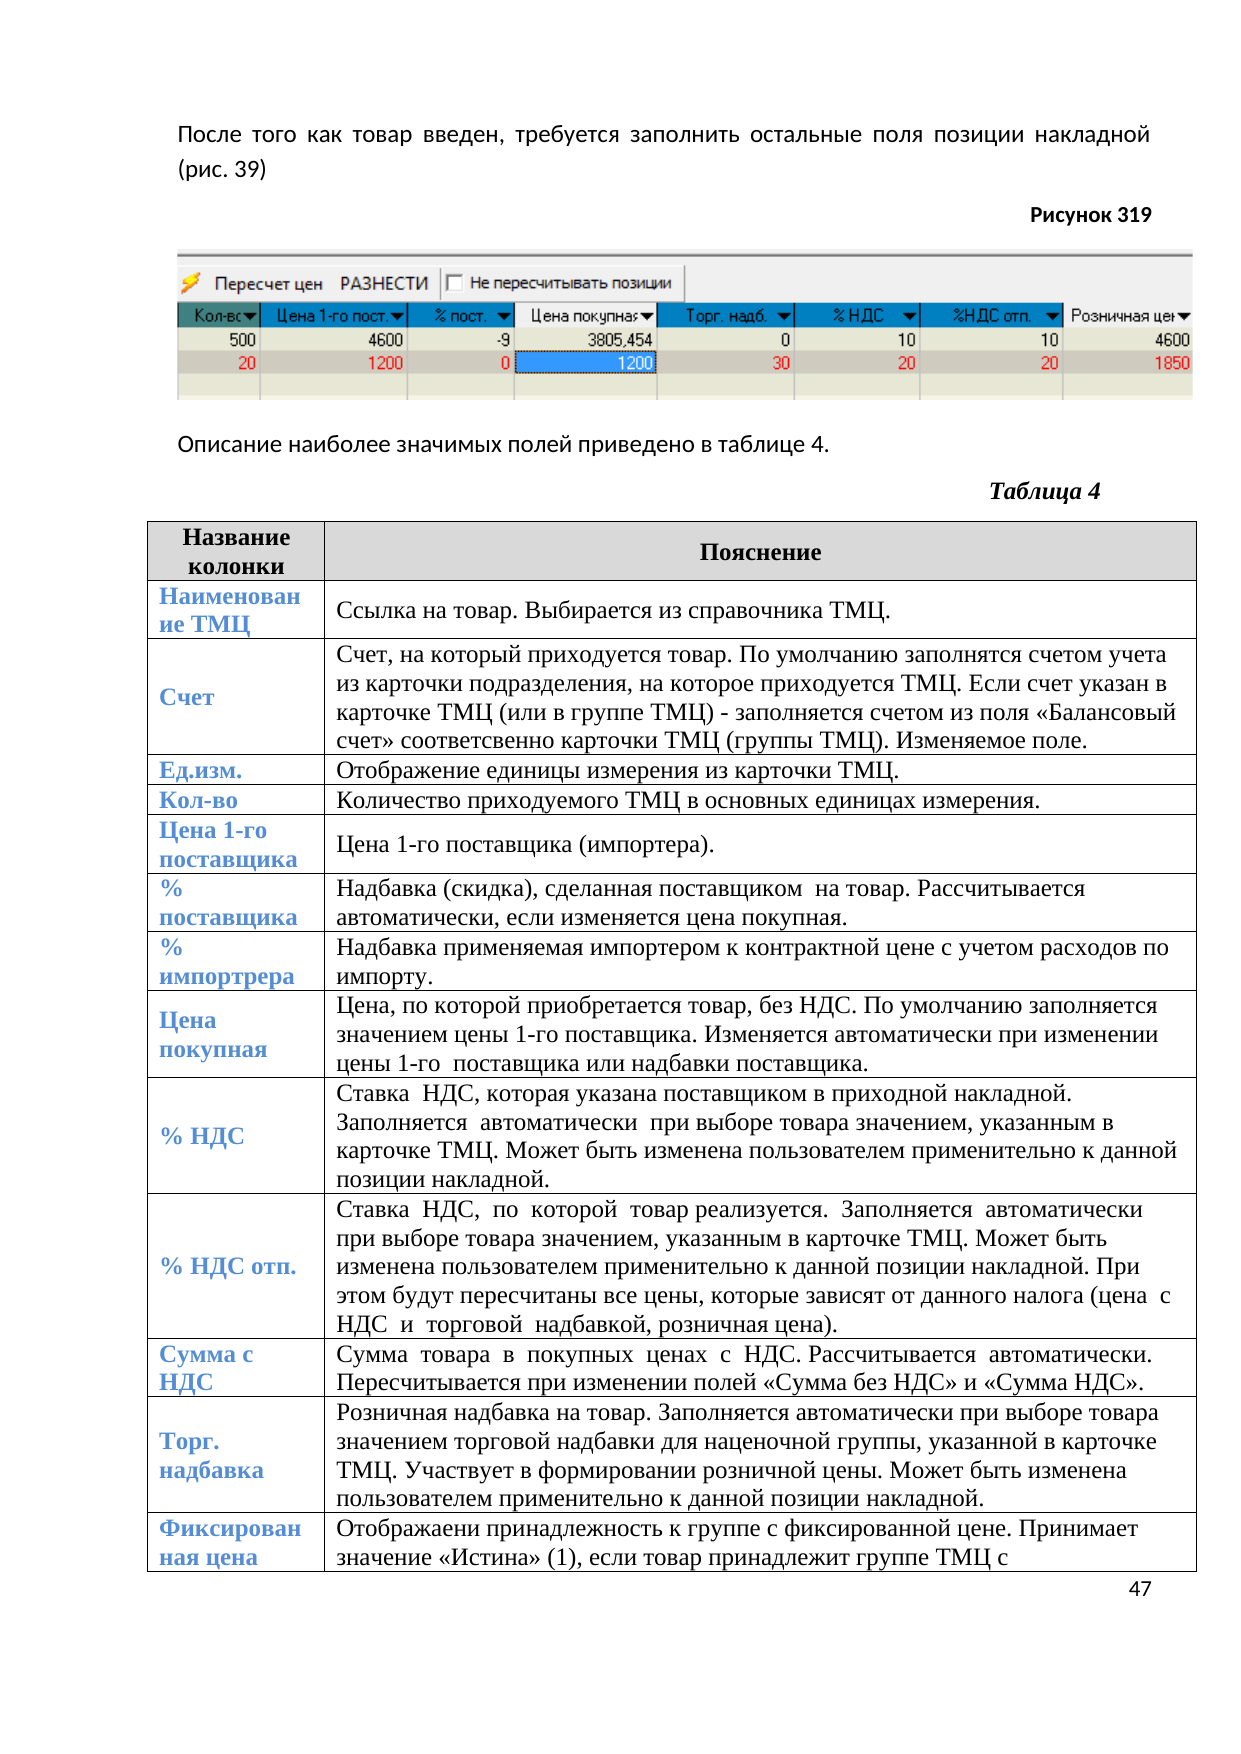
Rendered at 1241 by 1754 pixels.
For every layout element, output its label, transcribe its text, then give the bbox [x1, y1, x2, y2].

table_cell Цена 1-го поставщика (импортера). [325, 815, 1196, 872]
table_cell % поставщика [148, 874, 324, 931]
table_cell Ссылка на товар. Выбирается из справочника ТМЦ. [325, 581, 1196, 638]
picture [177, 249, 1193, 400]
table_cell % импортрера [148, 932, 324, 989]
table_cell Торг. надбавка [148, 1397, 324, 1512]
table_cell Цена 1-го поставщика [148, 815, 324, 872]
table_cell Отображение единицы измерения из карточки ТМЦ. [325, 755, 1196, 784]
table_cell Надбавка (скидка), сделанная поставщиком на товар. Рассчитывается автоматически, если изменяется цена покупная. [325, 874, 1196, 931]
table_cell Количество приходуемого ТМЦ в основных единицах измерения. [325, 785, 1196, 814]
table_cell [325, 1513, 1196, 1571]
text После того как товар введен, требуется заполнить остальные поля позиции накладной (рис. 39) [177, 118, 1152, 184]
text Таблица 4 [988, 476, 1152, 504]
table_header Пояснение [325, 522, 1196, 580]
table_cell Сумма товара в покупных ценах с НДС. Рассчитывается автоматически. Пересчитывается при изменении полей «Сумма без НДС» и «Сумма НДС». [325, 1339, 1196, 1396]
table_cell Кол-во [148, 785, 324, 814]
table_header Название колонки [148, 522, 324, 580]
table_cell Розничная надбавка на товар. Заполняется автоматически при выборе товара значением торговой надбавки для наценочной группы, указанной в карточке ТМЦ. Участвует в формировании розничной цены. Может быть изменена пользователем применительно к данной позиции накладной. [325, 1397, 1196, 1512]
table_cell Цена покупная [148, 991, 324, 1077]
table_cell Счет, на который приходуется товар. По умолчанию заполнятся счетом учета из карточки подразделения, на которое приходуется ТМЦ. Если счет указан в карточке ТМЦ (или в группе ТМЦ) - заполняется счетом из поля «Балансовый счет» соответсвенно карточки ТМЦ (группы ТМЦ). Изменяемое поле. [325, 639, 1196, 754]
table_cell Ставка НДС, которая указана поставщиком в приходной накладной. Заполняется автоматически при выборе товара значением, указанным в карточке ТМЦ. Может быть изменена пользователем применительно к данной позиции накладной. [325, 1078, 1196, 1193]
table_cell Цена, по которой приобретается товар, без НДС. По умолчанию заполняется значением цены 1-го поставщика. Изменяется автоматически при изменении цены 1-го поставщика или надбавки поставщика. [325, 991, 1196, 1077]
text Описание наиболее значимых полей приведено в таблице 4. [177, 428, 1152, 459]
table_cell Ставка НДС, по которой товар реализуется. Заполняется автоматически при выборе товара значением, указанным в карточке ТМЦ. Может быть изменена пользователем применительно к данной позиции накладной. При этом будут пересчитаны все цены, которые зависят от данного налога (цена с НДС и торговой надбавкой, розничная цена). [325, 1194, 1196, 1338]
table_cell Наименование ТМЦ [148, 581, 324, 638]
table_cell % НДС отп. [148, 1194, 324, 1338]
table_cell Фиксированная цена [148, 1513, 324, 1571]
table_cell Сумма с НДС [148, 1339, 324, 1396]
table_cell Надбавка применяемая импортером к контрактной цене с учетом расходов по импорту. [325, 932, 1196, 989]
table_cell % НДС [148, 1078, 324, 1193]
table_cell Ед.изм. [148, 755, 324, 784]
table_cell Счет [148, 639, 324, 754]
